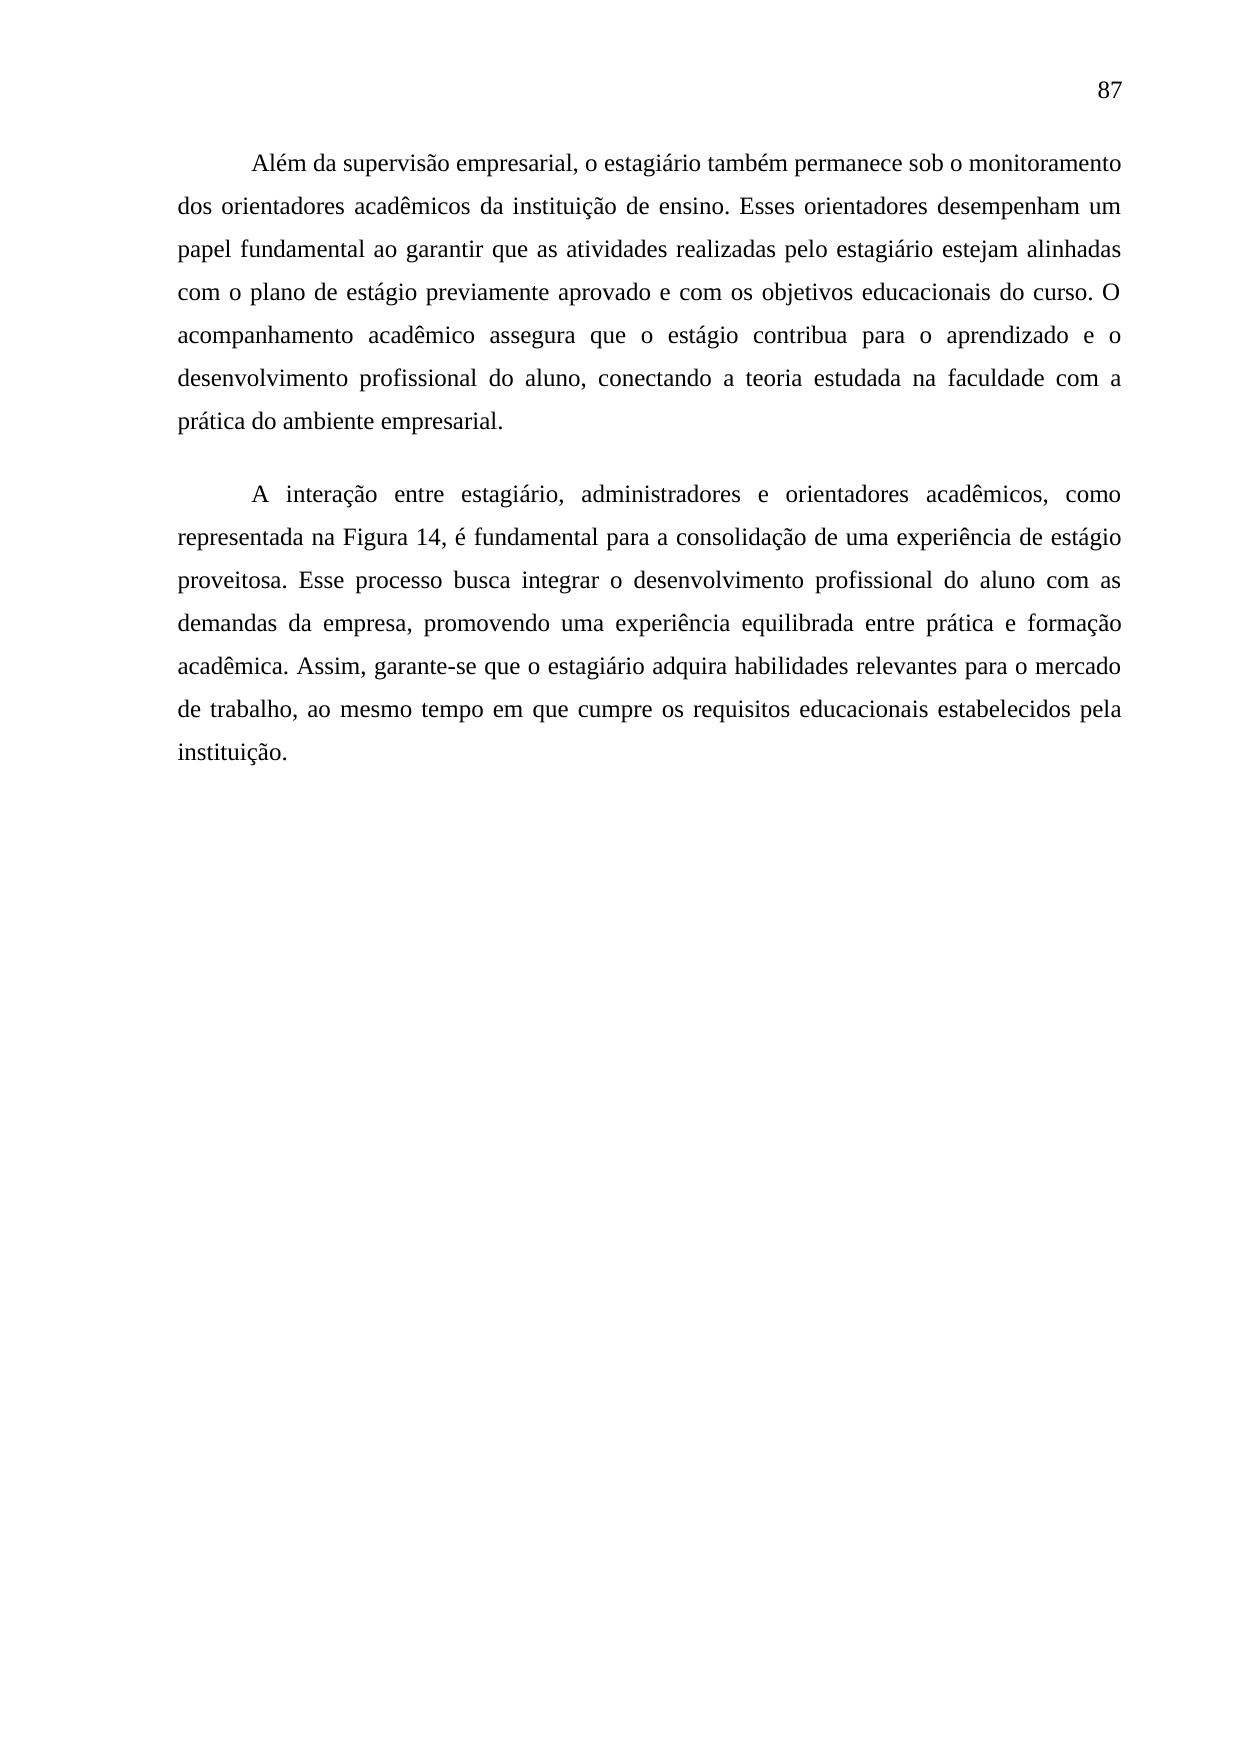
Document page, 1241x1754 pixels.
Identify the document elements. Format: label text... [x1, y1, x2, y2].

text Além da supervisão empresarial, o estagiário também permanece sob o monitoramento dos orientadores acadêmicos da instituição de ensino. Esses orientadores desempenham um papel fundamental ao garantir que as atividades realizadas pelo estagiário estejam alinhadas com o plano de estágio previamente aprovado e com os objetivos educacionais do curso. O acompanhamento acadêmico assegura que o estágio contribua para o aprendizado e o desenvolvimento profissional do aluno, conectando a teoria estudada na faculdade com a prática do ambiente empresarial. [177, 148, 1122, 435]
text A interação entre estagiário, administradores e orientadores acadêmicos, como representada na Figura 14, é fundamental para a consolidação de uma experiência de estágio proveitosa. Esse processo busca integrar o desenvolvimento profissional do aluno com as demandas da empresa, promovendo uma experiência equilibrada entre prática e formação acadêmica. Assim, garante-se que o estagiário adquira habilidades relevantes para o mercado de trabalho, ao mesmo tempo em que cumpre os requisitos educacionais estabelecidos pela instituição. [177, 479, 1122, 766]
